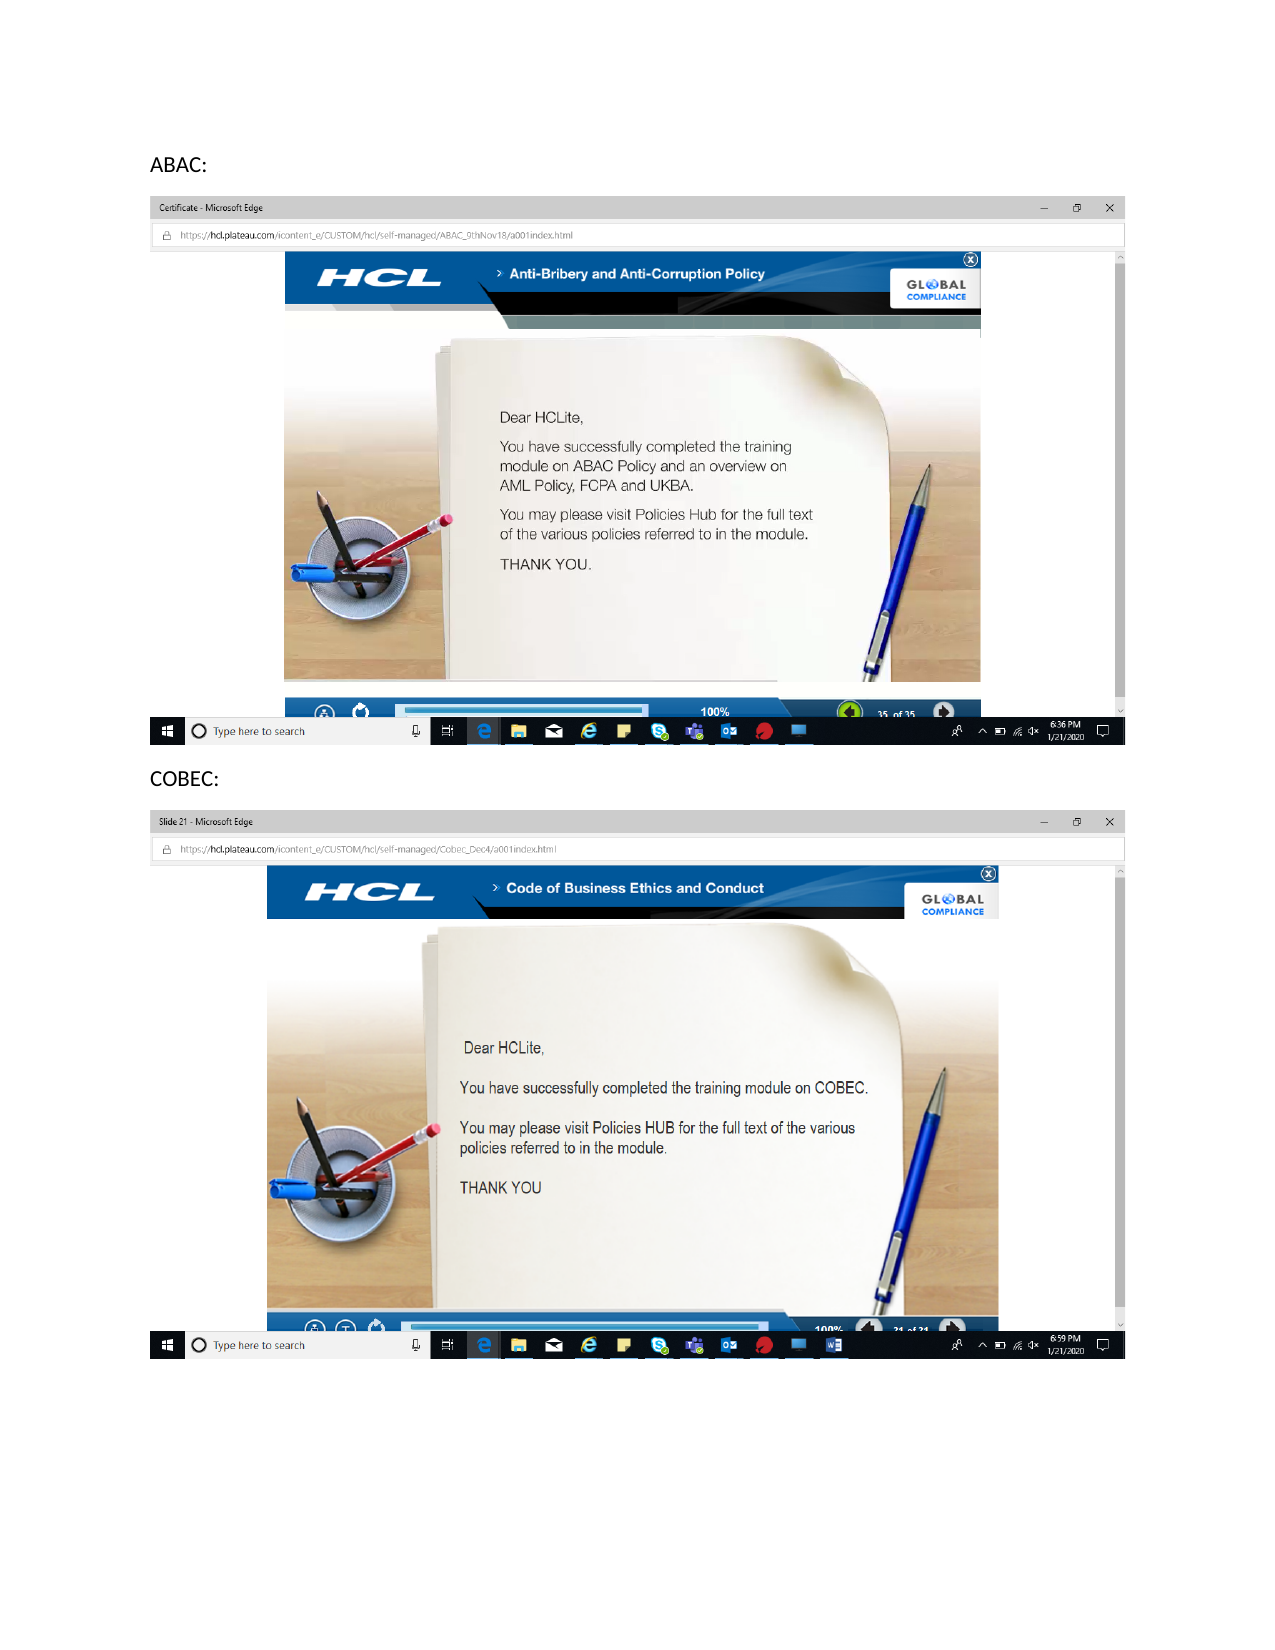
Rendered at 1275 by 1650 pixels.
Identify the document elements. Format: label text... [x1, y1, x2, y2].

text COBEC: [150, 764, 1125, 792]
picture [150, 810, 1125, 1359]
text ABAC: [150, 150, 1125, 178]
picture [150, 196, 1125, 745]
